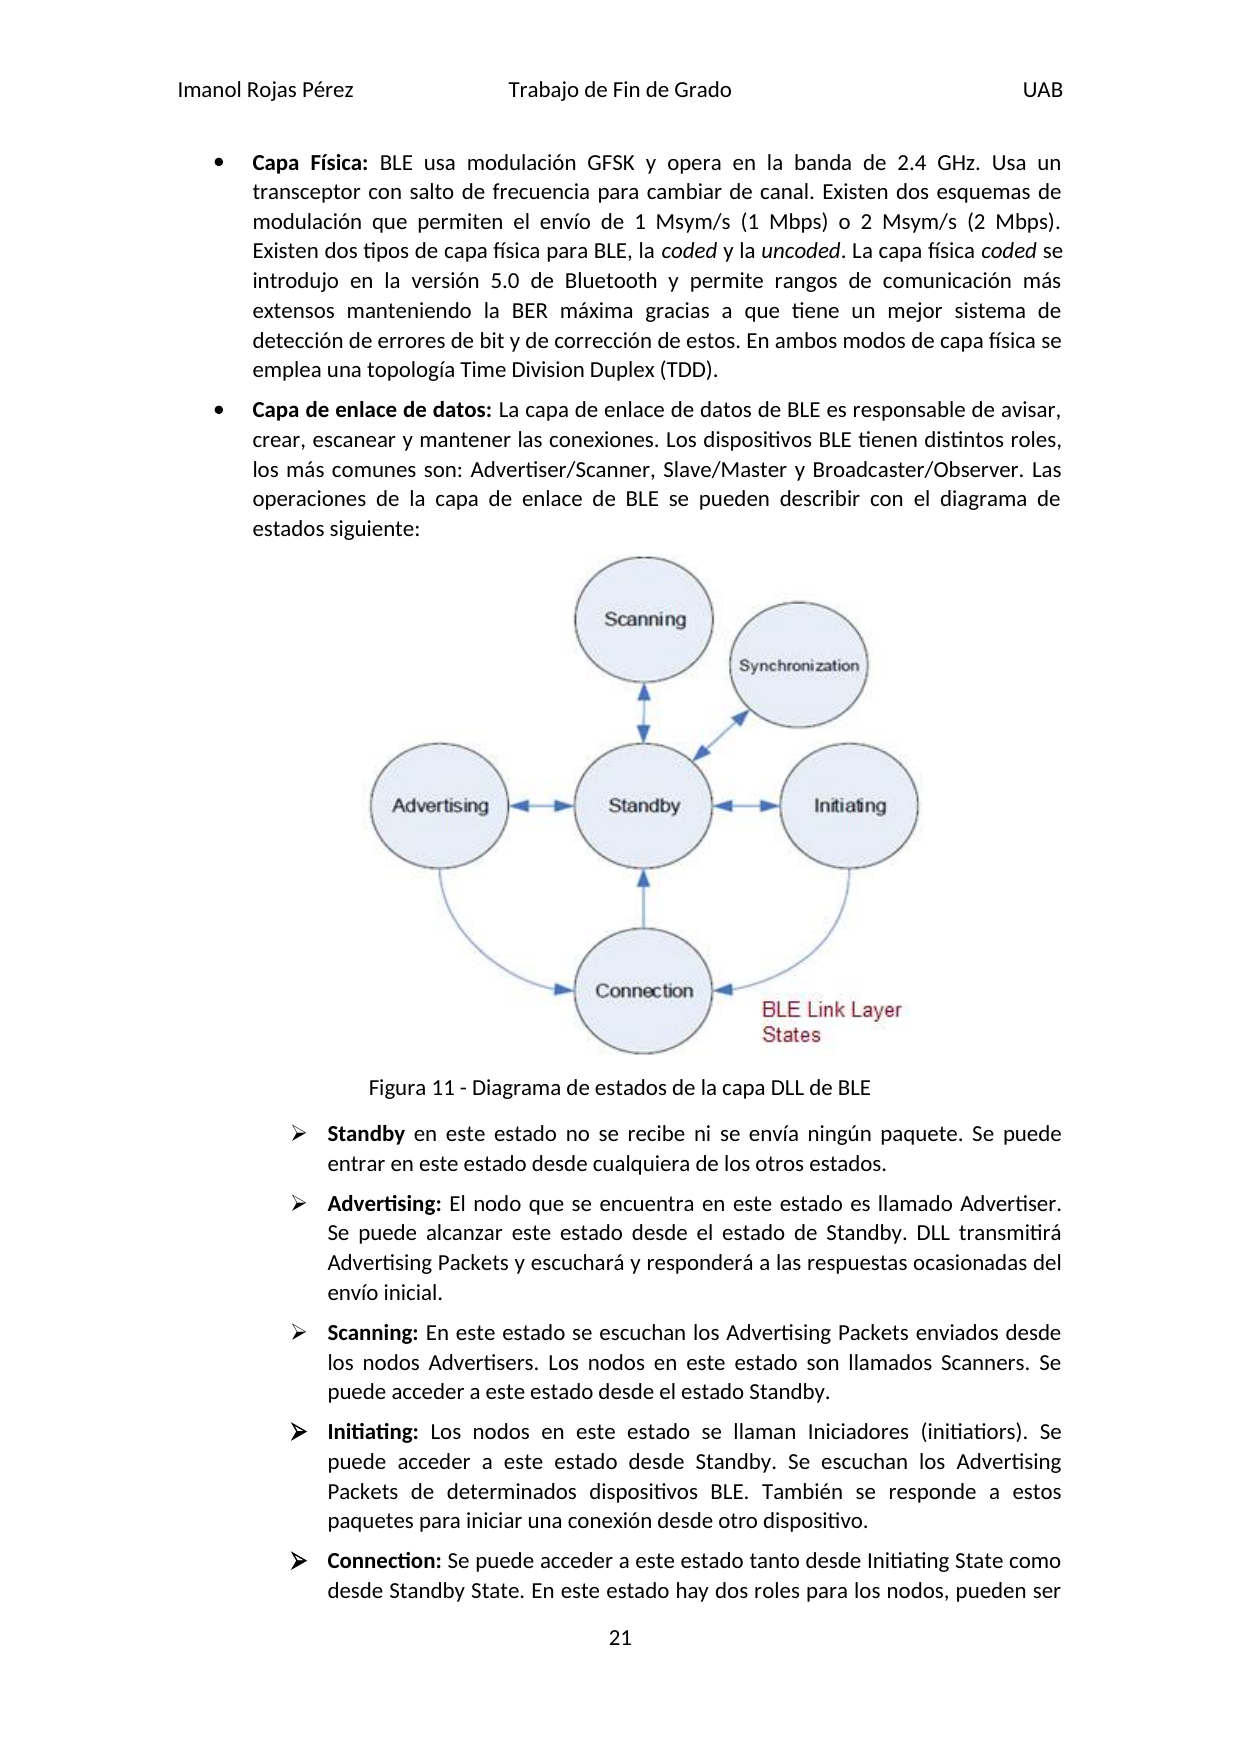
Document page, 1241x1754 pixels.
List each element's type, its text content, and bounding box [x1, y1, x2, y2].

list Standby en este estado no se recibe ni se envía ningún paquete. Se puede entrar en este estado desde cualquiera de los otros estados. [290, 1119, 1063, 1177]
list Capa de enlace de datos: La capa de enlace de datos de BLE es responsable de avisar, crear, escanear y mantener las conexiones. Los dispositivos BLE tienen distintos roles, los más comunes son: Advertiser/Scanner, Slave/Master y Broadcaster/Observer. Las operaciones de la capa de enlace de BLE se pueden describir con el diagrama de estados siguiente: [215, 396, 1063, 542]
text Figura 11 - Diagrama de estados de la capa DLL de BLE [177, 1073, 1063, 1101]
picture [361, 554, 925, 1061]
list Initiating: Los nodos en este estado se llaman Iniciadores (initiatiors). Se puede acceder a este estado desde Standby. Se escuchan los Advertising Packets de determinados dispositivos BLE. También se responde a estos paquetes para iniciar una conexión desde otro dispositivo. [290, 1417, 1063, 1534]
list Advertising: El nodo que se encuentra en este estado es llamado Advertiser. Se puede alcanzar este estado desde el estado de Standby. DLL transmitirá Advertising Packets y escuchará y responderá a las respuestas ocasionadas del envío inicial. [290, 1189, 1063, 1306]
list Scanning: En este estado se escuchan los Advertising Packets enviados desde los nodos Advertisers. Los nodos en este estado son llamados Scanners. Se puede acceder a este estado desde el estado Standby. [290, 1318, 1063, 1405]
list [290, 1547, 1063, 1604]
list Capa Física: BLE usa modulación GFSK y opera en la banda de 2.4 GHz. Usa un transceptor con salto de frecuencia para cambiar de canal. Existen dos esquemas de modulación que permiten el envío de 1 Msym/s (1 Mbps) o 2 Msym/s (2 Mbps). Existen dos tipos de capa física para BLE, la coded y la uncoded. La capa física coded se introdujo en la versión 5.0 de Bluetooth y permite rangos de comunicación más extensos manteniendo la BER máxima gracias a que tiene un mejor sistema de detección de errores de bit y de corrección de estos. En ambos modos de capa física se emplea una topología Time Division Duplex (TDD). [215, 148, 1063, 383]
